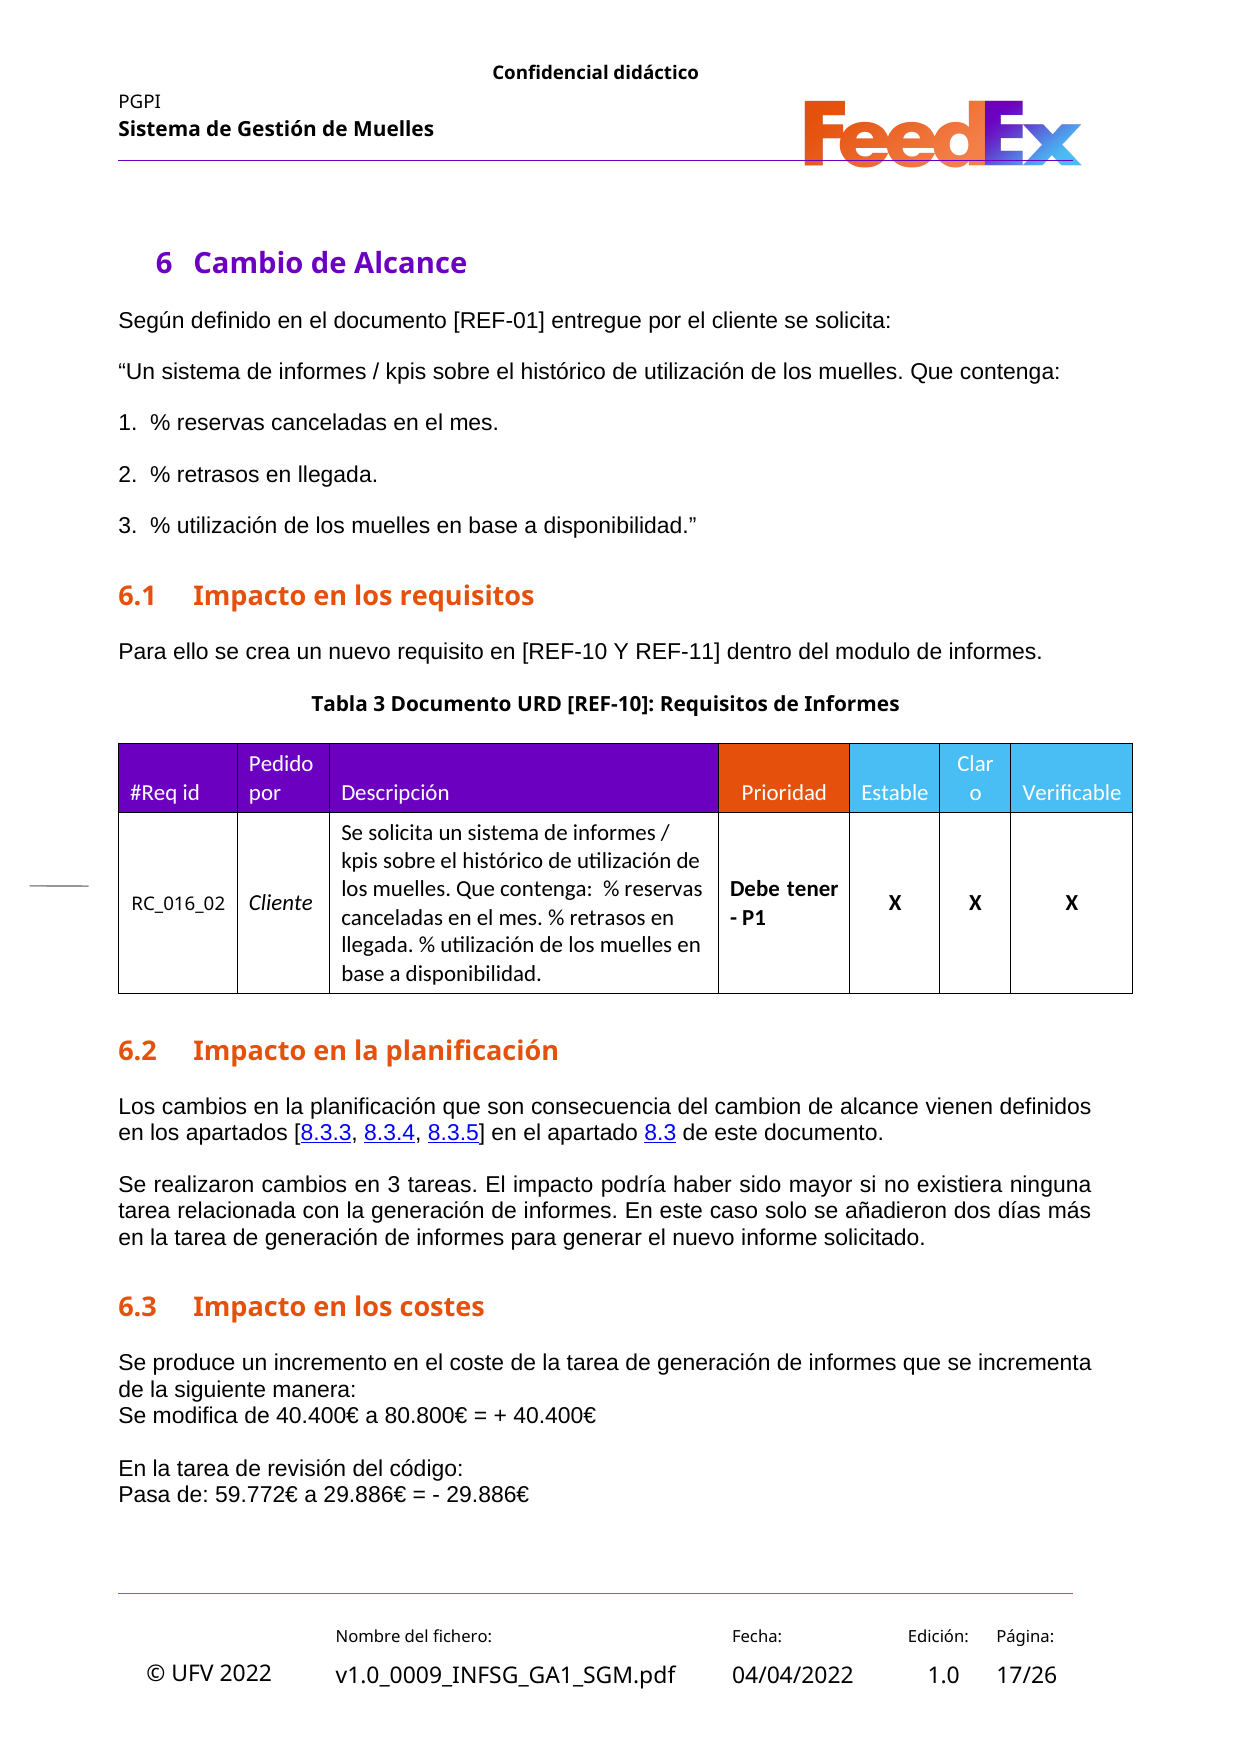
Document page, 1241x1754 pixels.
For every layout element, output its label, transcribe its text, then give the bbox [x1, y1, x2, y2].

subtitle Cambio de Alcance [156, 242, 1092, 282]
text Pasa de: 59.772€ a 29.886€ = - 29.886€ [118, 1481, 1092, 1507]
text Los cambios en la planificación que son consecuencia del cambion de alcance vienen definidos en los apartados [8.3.3, 8.3.4, 8.3.5] en el apartado 8.3 de este documento. [118, 1093, 1092, 1146]
text Se modifica de 40.400€ a 80.800€ = + 40.400€ [118, 1402, 1092, 1428]
subtitle Impacto en la planificación [118, 1031, 1092, 1068]
text 2. % retrasos en llegada. [118, 461, 1092, 487]
text Para ello se crea un nuevo requisito en [REF-10 Y REF-11] dentro del modulo de informes. [118, 638, 1092, 664]
table_cell Debe tener - P1 [719, 813, 849, 993]
table_cell RC_016_02 [119, 813, 237, 993]
text Se produce un incremento en el coste de la tarea de generación de informes que se incrementa de la siguiente manera: [118, 1349, 1092, 1402]
text 3. % utilización de los muelles en base a disponibilidad.” [118, 512, 1092, 538]
subtitle Impacto en los costes [118, 1287, 1092, 1324]
table_cell Se solicita un sistema de informes / kpis sobre el histórico de utilización de los muelles. Que contenga: % reservas canceladas en el mes. % retrasos en llegada. % utilización de los muelles en base a disponibilidad. [330, 813, 718, 993]
text En la tarea de revisión del código: [118, 1454, 1092, 1481]
picture [801, 88, 1084, 173]
table_header Verificable [1011, 744, 1132, 812]
text Según definido en el documento [REF-01] entregue por el cliente se solicita: [118, 307, 1092, 333]
table_header Pedido por [238, 744, 329, 812]
table_header Claro [940, 744, 1010, 812]
table_cell X [1011, 813, 1132, 993]
table_header Prioridad [719, 744, 849, 812]
subtitle Impacto en los requisitos [118, 576, 1092, 613]
table_cell Cliente [238, 813, 329, 993]
table_header Estable [850, 744, 939, 812]
table_cell X [850, 813, 939, 993]
text 1. % reservas canceladas en el mes. [118, 409, 1092, 436]
text Se realizaron cambios en 3 tareas. El impacto podría haber sido mayor si no existiera ninguna tarea relacionada con la generación de informes. En este caso solo se añadieron dos días más en la tarea de generación de informes para generar el nuevo informe solicitado. [118, 1171, 1092, 1250]
table_header Descripción [330, 744, 718, 812]
text Tabla 3 Documento URD [REF-10]: Requisitos de Informes [118, 689, 1092, 718]
table_cell X [940, 813, 1010, 993]
text “Un sistema de informes / kpis sobre el histórico de utilización de los muelles. Que contenga: [118, 358, 1092, 384]
table_header #Req id [119, 744, 237, 812]
